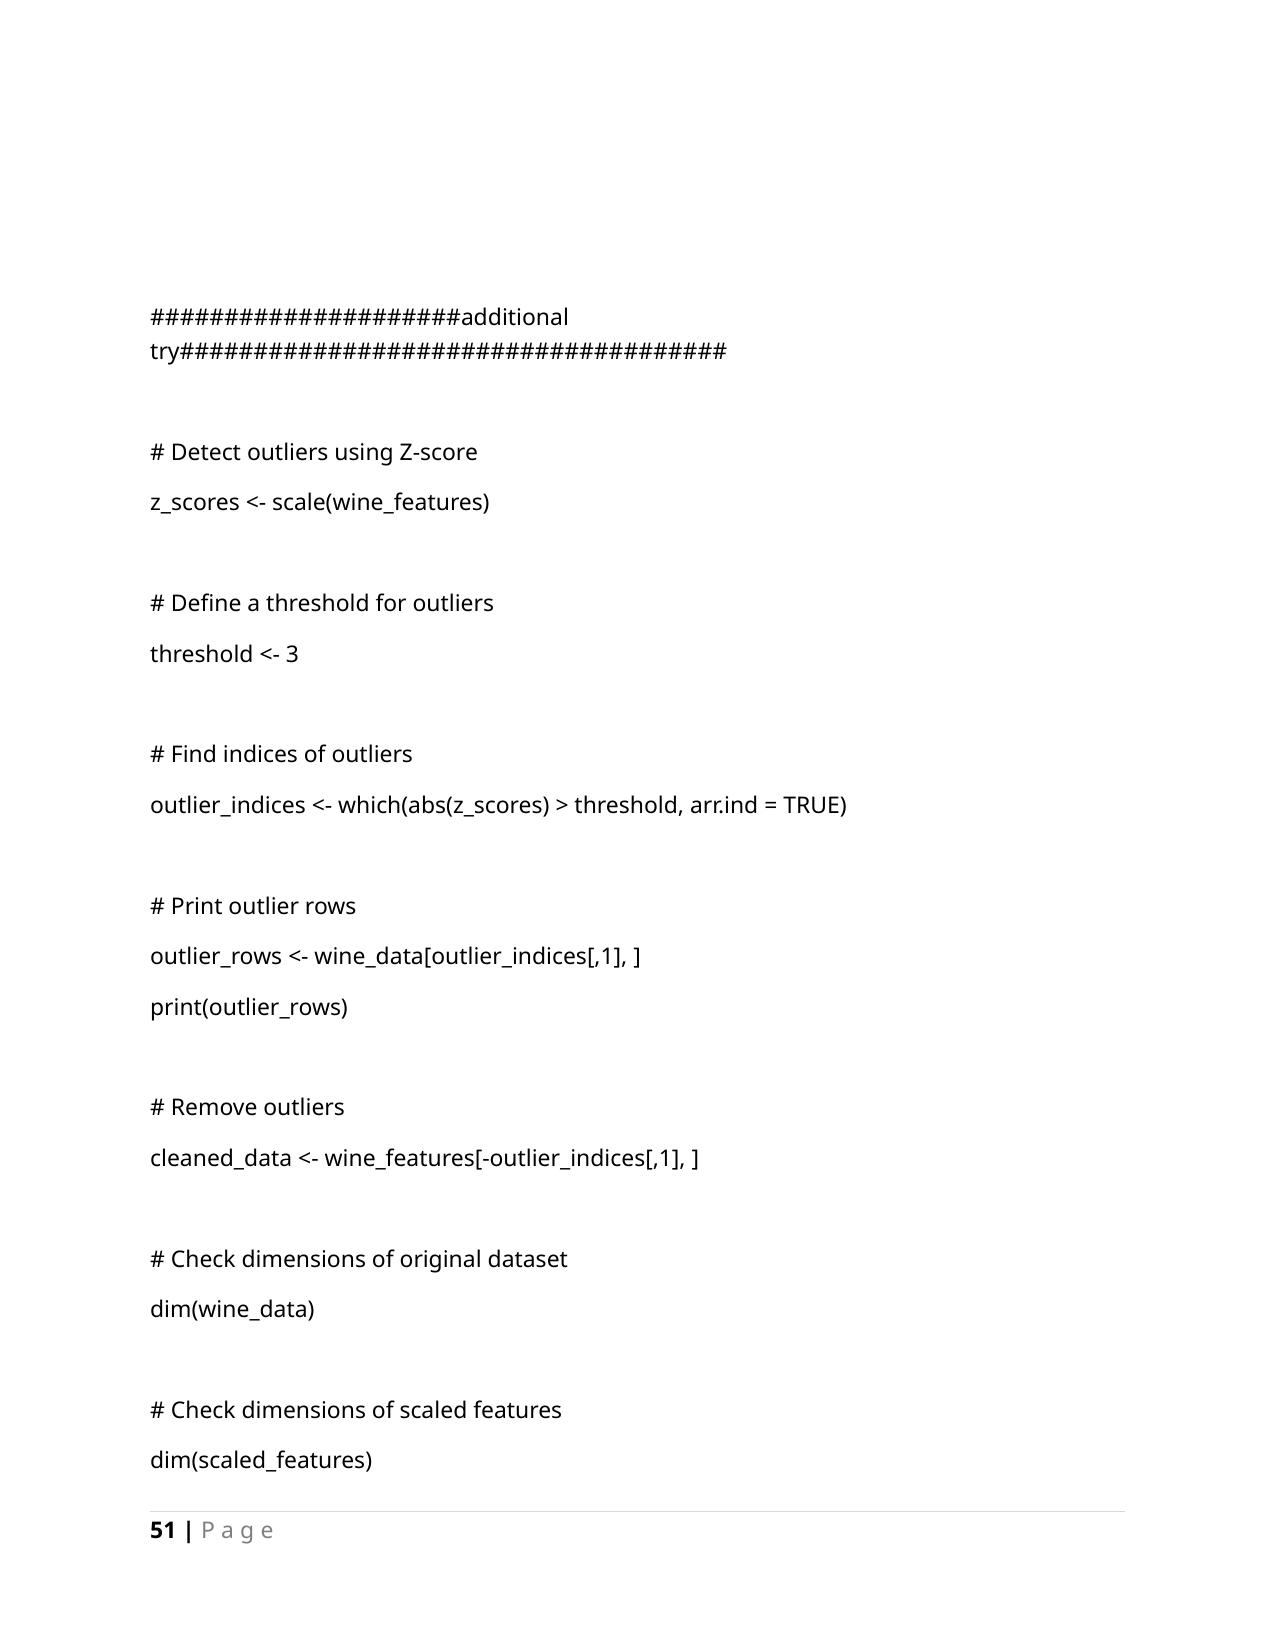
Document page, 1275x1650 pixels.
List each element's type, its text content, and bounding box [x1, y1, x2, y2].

text # Detect outliers using Z-score [150, 436, 1125, 467]
text outlier_indices <- which(abs(z_scores) > threshold, arr.ind = TRUE) [150, 789, 1125, 820]
text # Remove outliers [150, 1091, 1125, 1122]
text print(outlier_rows) [150, 990, 1125, 1022]
text dim(scaled_features) [150, 1444, 1125, 1475]
text #####################additional try##################################### [150, 301, 1125, 366]
text cleaned_data <- wine_features[-outlier_indices[,1], ] [150, 1142, 1125, 1173]
text # Check dimensions of scaled features [150, 1394, 1125, 1425]
text dim(wine_data) [150, 1293, 1125, 1324]
text # Find indices of outliers [150, 738, 1125, 769]
text # Print outlier rows [150, 889, 1125, 921]
text # Check dimensions of original dataset [150, 1242, 1125, 1274]
text threshold <- 3 [150, 637, 1125, 669]
text # Define a threshold for outliers [150, 587, 1125, 618]
text z_scores <- scale(wine_features) [150, 486, 1125, 517]
text outlier_rows <- wine_data[outlier_indices[,1], ] [150, 940, 1125, 971]
